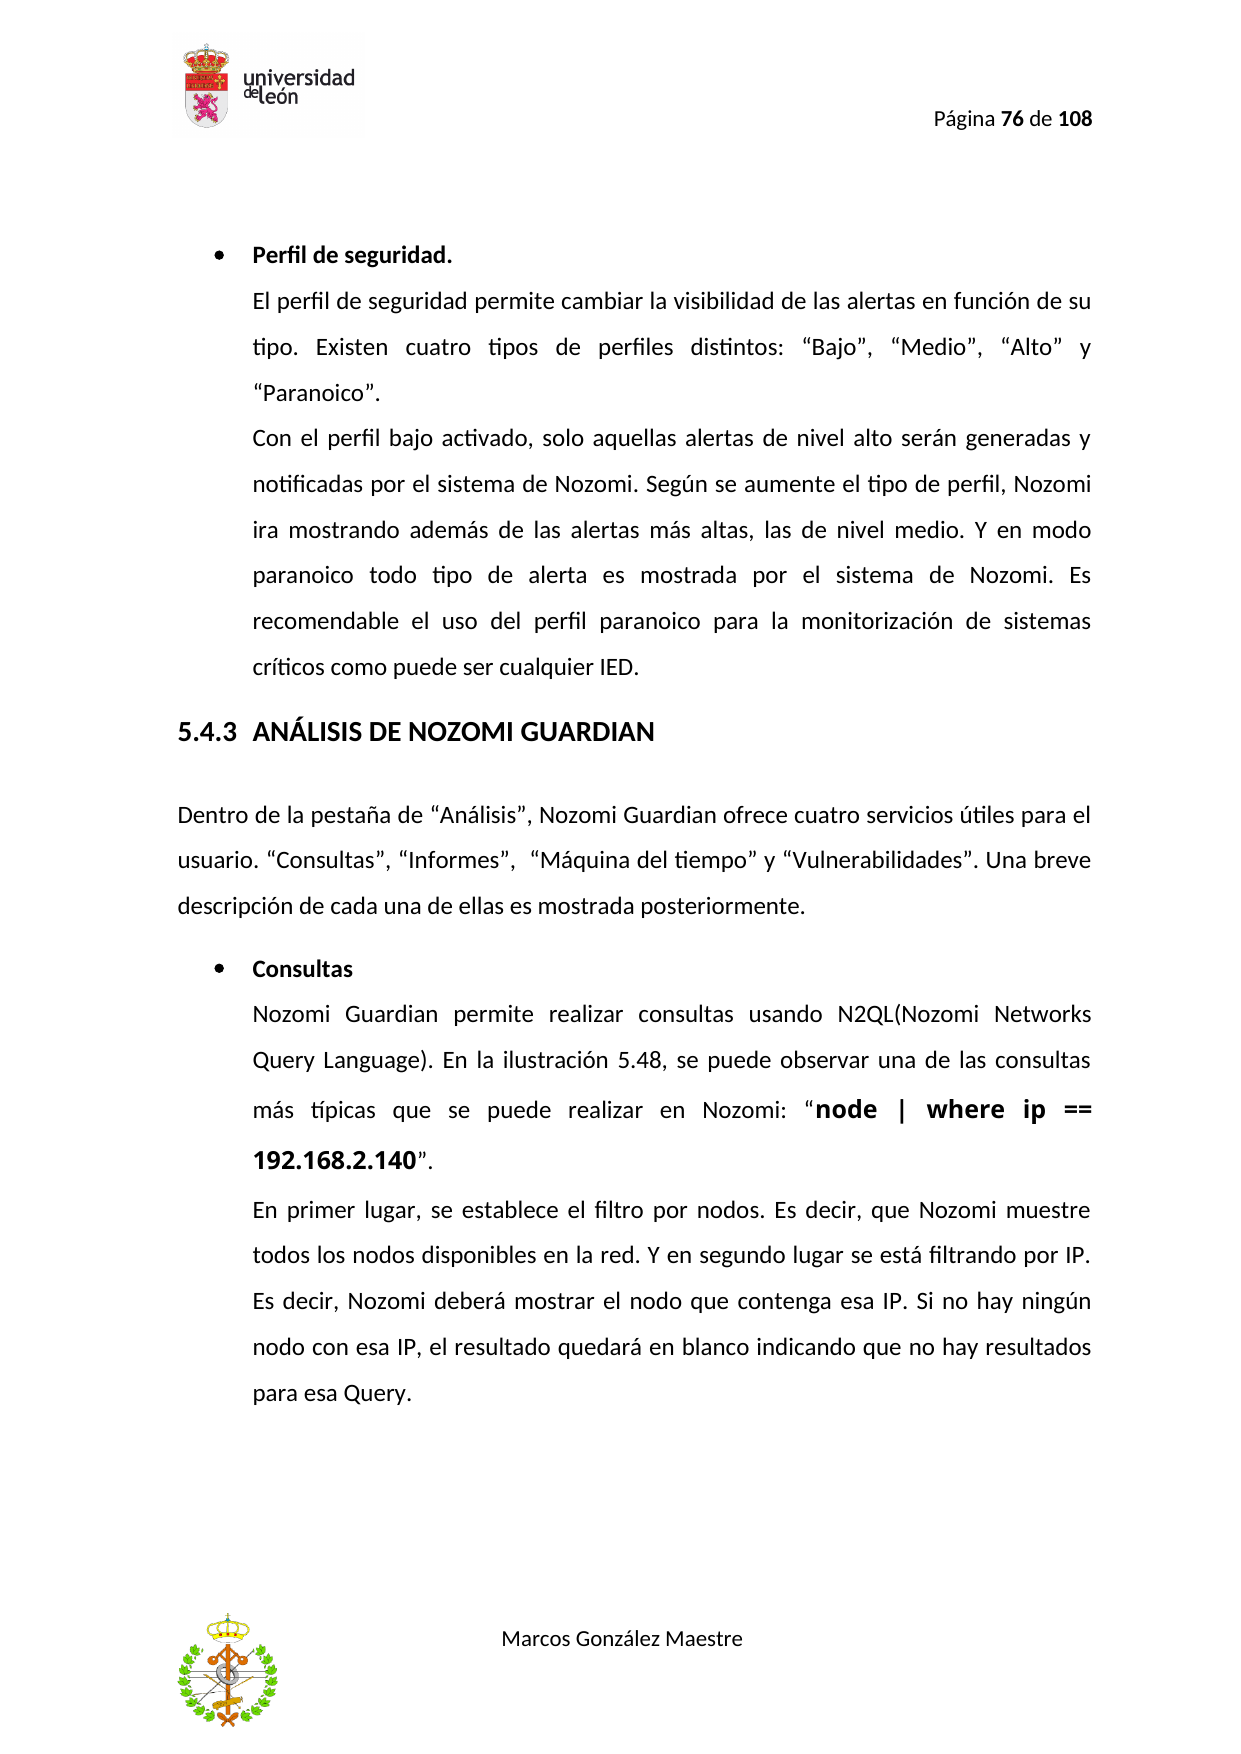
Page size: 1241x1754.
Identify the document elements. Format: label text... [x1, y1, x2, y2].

text Dentro de la pestaña de “Análisis”, Nozomi Guardian ofrece cuatro servicios útiles para el usuario. “Consultas”, “Informes”, “Máquina del tiempo” y “Vulnerabilidades”. Una breve descripción de cada una de ellas es mostrada posteriormente. [177, 799, 1092, 921]
list Con el perfil bajo activado, solo aquellas alertas de nivel alto serán generadas y notificadas por el sistema de Nozomi. Según se aumente el tipo de perfil, Nozomi ira mostrando además de las alertas más altas, las de nivel medio. Y en modo paranoico todo tipo de alerta es mostrada por el sistema de Nozomi. Es recomendable el uso del perfil paranoico para la monitorización de sistemas críticos como puede ser cualquier IED. [252, 422, 1092, 682]
list Consultas [215, 953, 1092, 983]
picture [177, 1613, 278, 1727]
subtitle ANÁLISIS DE NOZOMI GUARDIAN [177, 713, 1092, 749]
list En primer lugar, se establece el filtro por nodos. Es decir, que Nozomi muestre todos los nodos disponibles en la red. Y en segundo lugar se está filtrando por IP. Es decir, Nozomi deberá mostrar el nodo que contenga esa IP. Si no hay ningún nodo con esa IP, el resultado quedará en blanco indicando que no hay resultados para esa Query. [252, 1194, 1092, 1407]
list Perfil de seguridad. [215, 239, 1092, 270]
list Nozomi Guardian permite realizar consultas usando N2QL(Nozomi Networks Query Language). En la ilustración 5.48, se puede observar una de las consultas más típicas que se puede realizar en Nozomi: “node | where ip == 192.168.2.140”. [252, 998, 1092, 1177]
list El perfil de seguridad permite cambiar la visibilidad de las alertas en función de su tipo. Existen cuatro tipos de perfiles distintos: “Bajo”, “Medio”, “Alto” y “Paranoico”. [252, 285, 1092, 407]
picture [172, 32, 365, 138]
